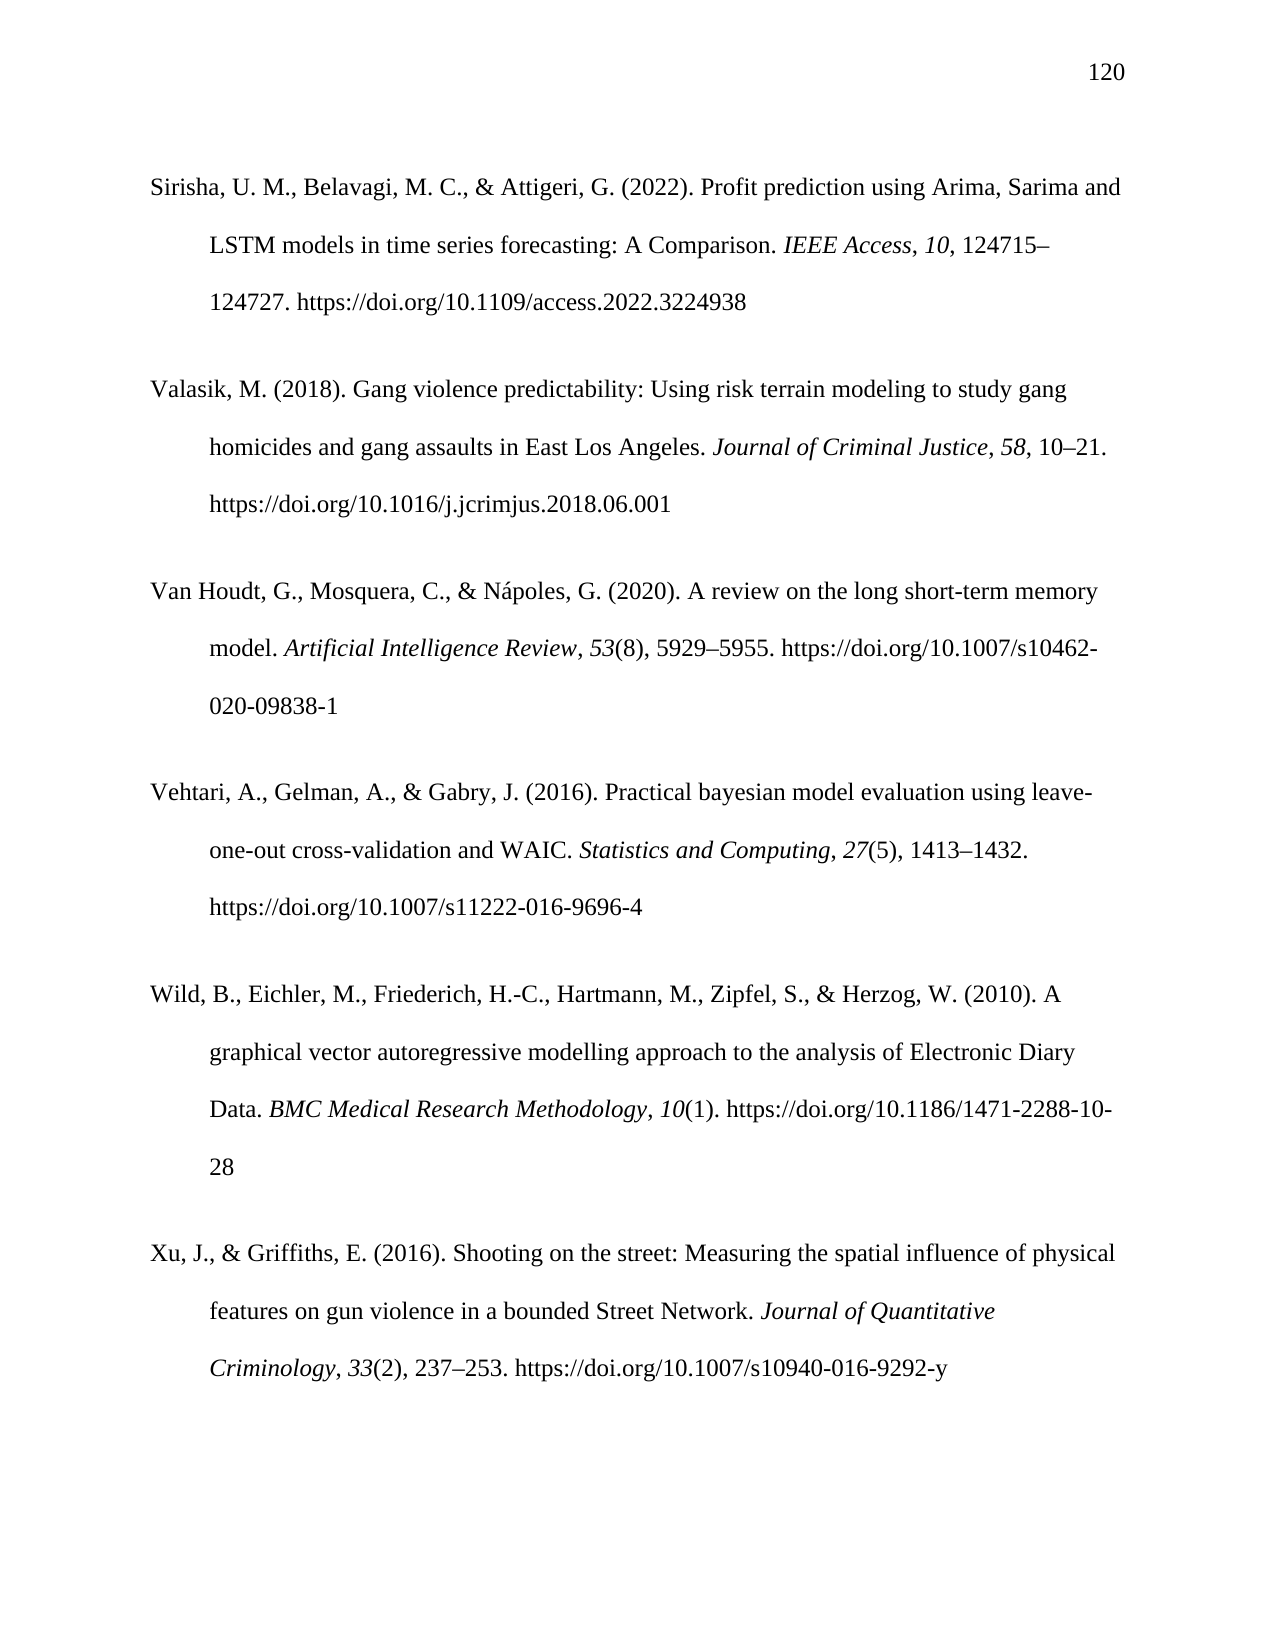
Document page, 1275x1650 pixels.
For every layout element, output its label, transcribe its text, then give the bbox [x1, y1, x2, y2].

text Wild, B., Eichler, M., Friederich, H.-C., Hartmann, M., Zipfel, S., & Herzog, W. (2010). A graphical vector autoregressive modelling approach to the analysis of Electronic Diary Data. BMC Medical Research Methodology, 10(1). https://doi.org/10.1186/1471-2288-10-28 [150, 979, 1125, 1180]
text Vehtari, A., Gelman, A., & Gabry, J. (2016). Practical bayesian model evaluation using leave-one-out cross-validation and WAIC. Statistics and Computing, 27(5), 1413–1432. https://doi.org/10.1007/s11222-016-9696-4 [150, 777, 1125, 921]
text Sirisha, U. M., Belavagi, M. C., & Attigeri, G. (2022). Profit prediction using Arima, Sarima and LSTM models in time series forecasting: A Comparison. IEEE Access, 10, 124715–124727. https://doi.org/10.1109/access.2022.3224938 [150, 172, 1125, 316]
text Xu, J., & Griffiths, E. (2016). Shooting on the street: Measuring the spatial influence of physical features on gun violence in a bounded Street Network. Journal of Quantitative Criminology, 33(2), 237–253. https://doi.org/10.1007/s10940-016-9292-y [150, 1238, 1125, 1382]
text Van Houdt, G., Mosquera, C., & Nápoles, G. (2020). A review on the long short-term memory model. Artificial Intelligence Review, 53(8), 5929–5955. https://doi.org/10.1007/s10462-020-09838-1 [150, 576, 1125, 719]
text Valasik, M. (2018). Gang violence predictability: Using risk terrain modeling to study gang homicides and gang assaults in East Los Angeles. Journal of Criminal Justice, 58, 10–21. https://doi.org/10.1016/j.jcrimjus.2018.06.001 [150, 374, 1125, 518]
